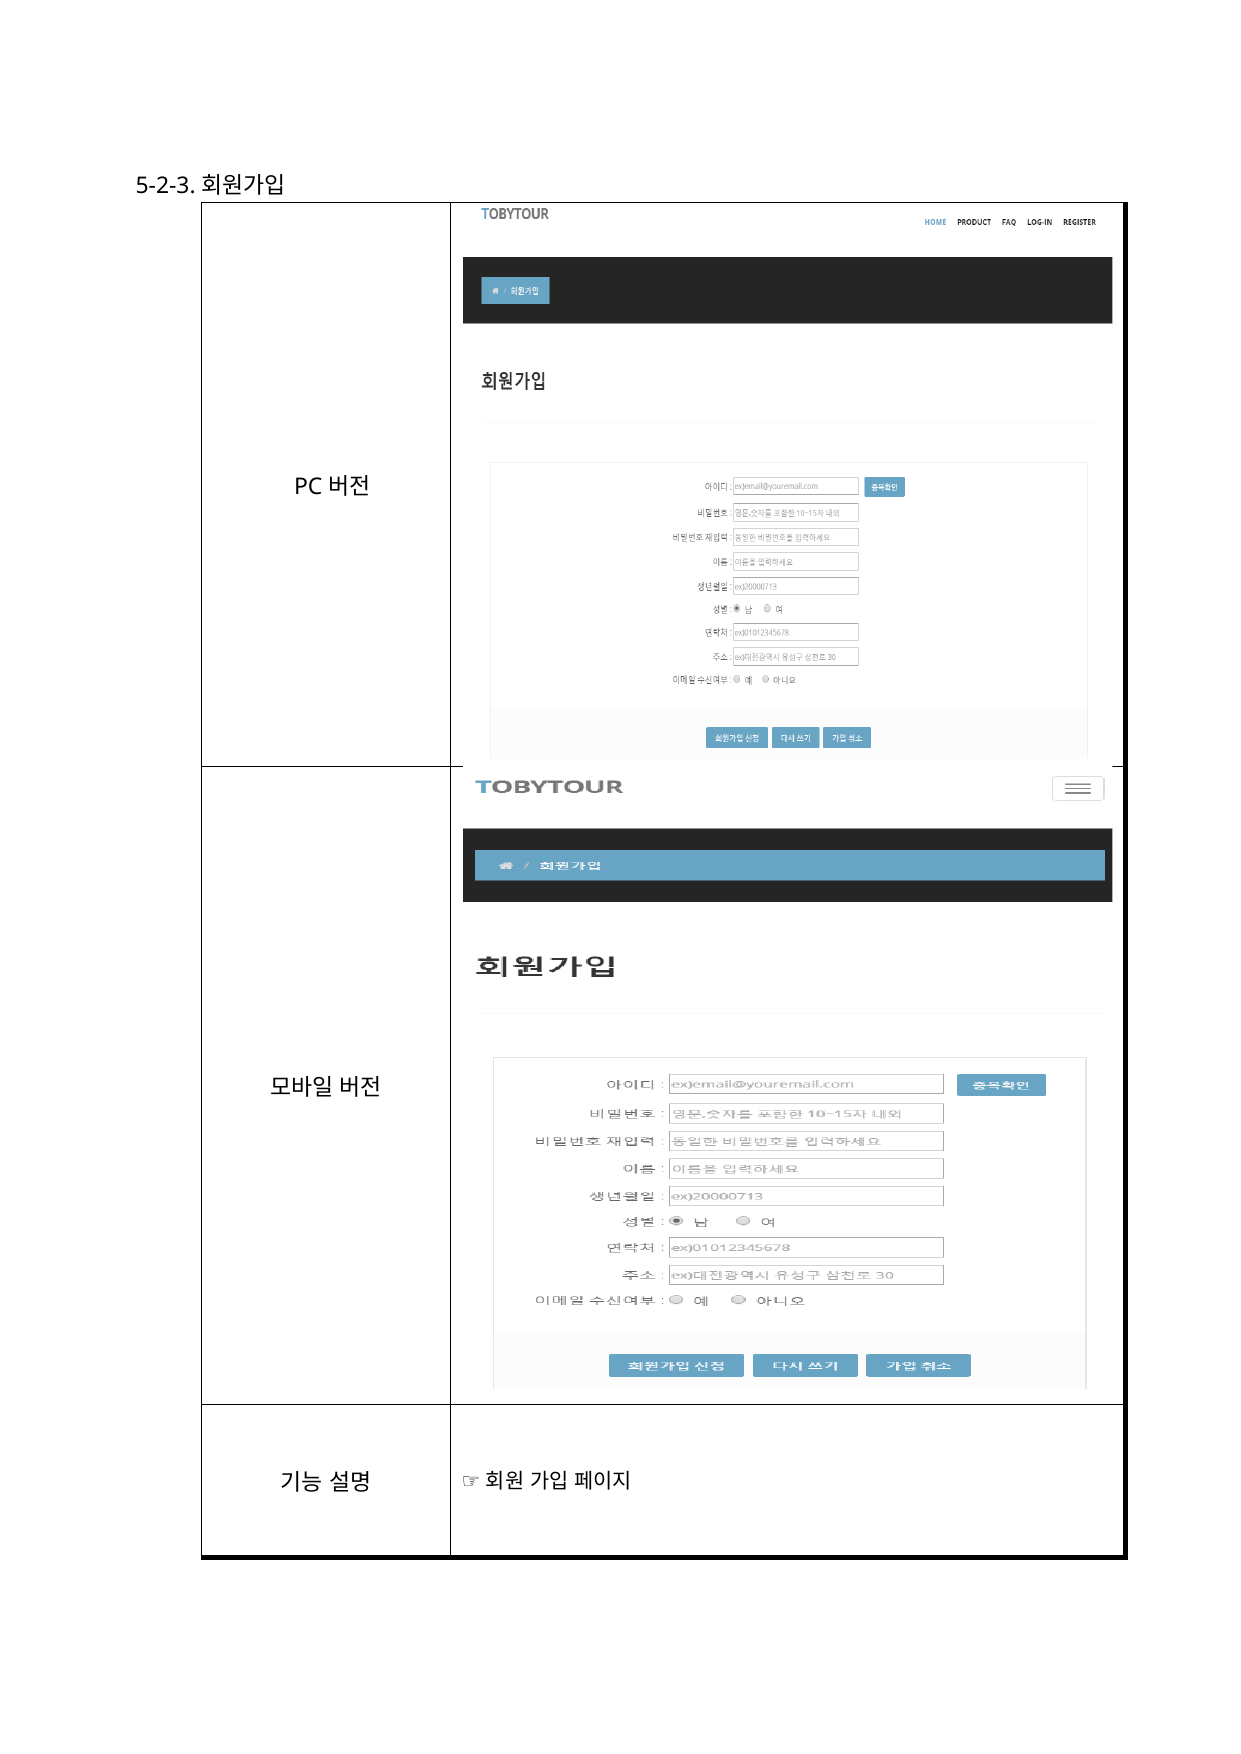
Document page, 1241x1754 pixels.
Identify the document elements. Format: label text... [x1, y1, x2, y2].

table_cell 모바일 버전 [202, 767, 450, 1404]
picture [463, 203, 1113, 759]
text 5-2-3. 회원가입 [112, 164, 1128, 202]
picture [463, 766, 1113, 1389]
table_header PC 버전 [202, 203, 450, 766]
table_cell ☞ 회원 가입 페이지 [451, 1405, 1123, 1555]
table_header [451, 203, 1123, 766]
table_cell 기능 설명 [202, 1405, 450, 1555]
table_cell [451, 767, 1123, 1404]
